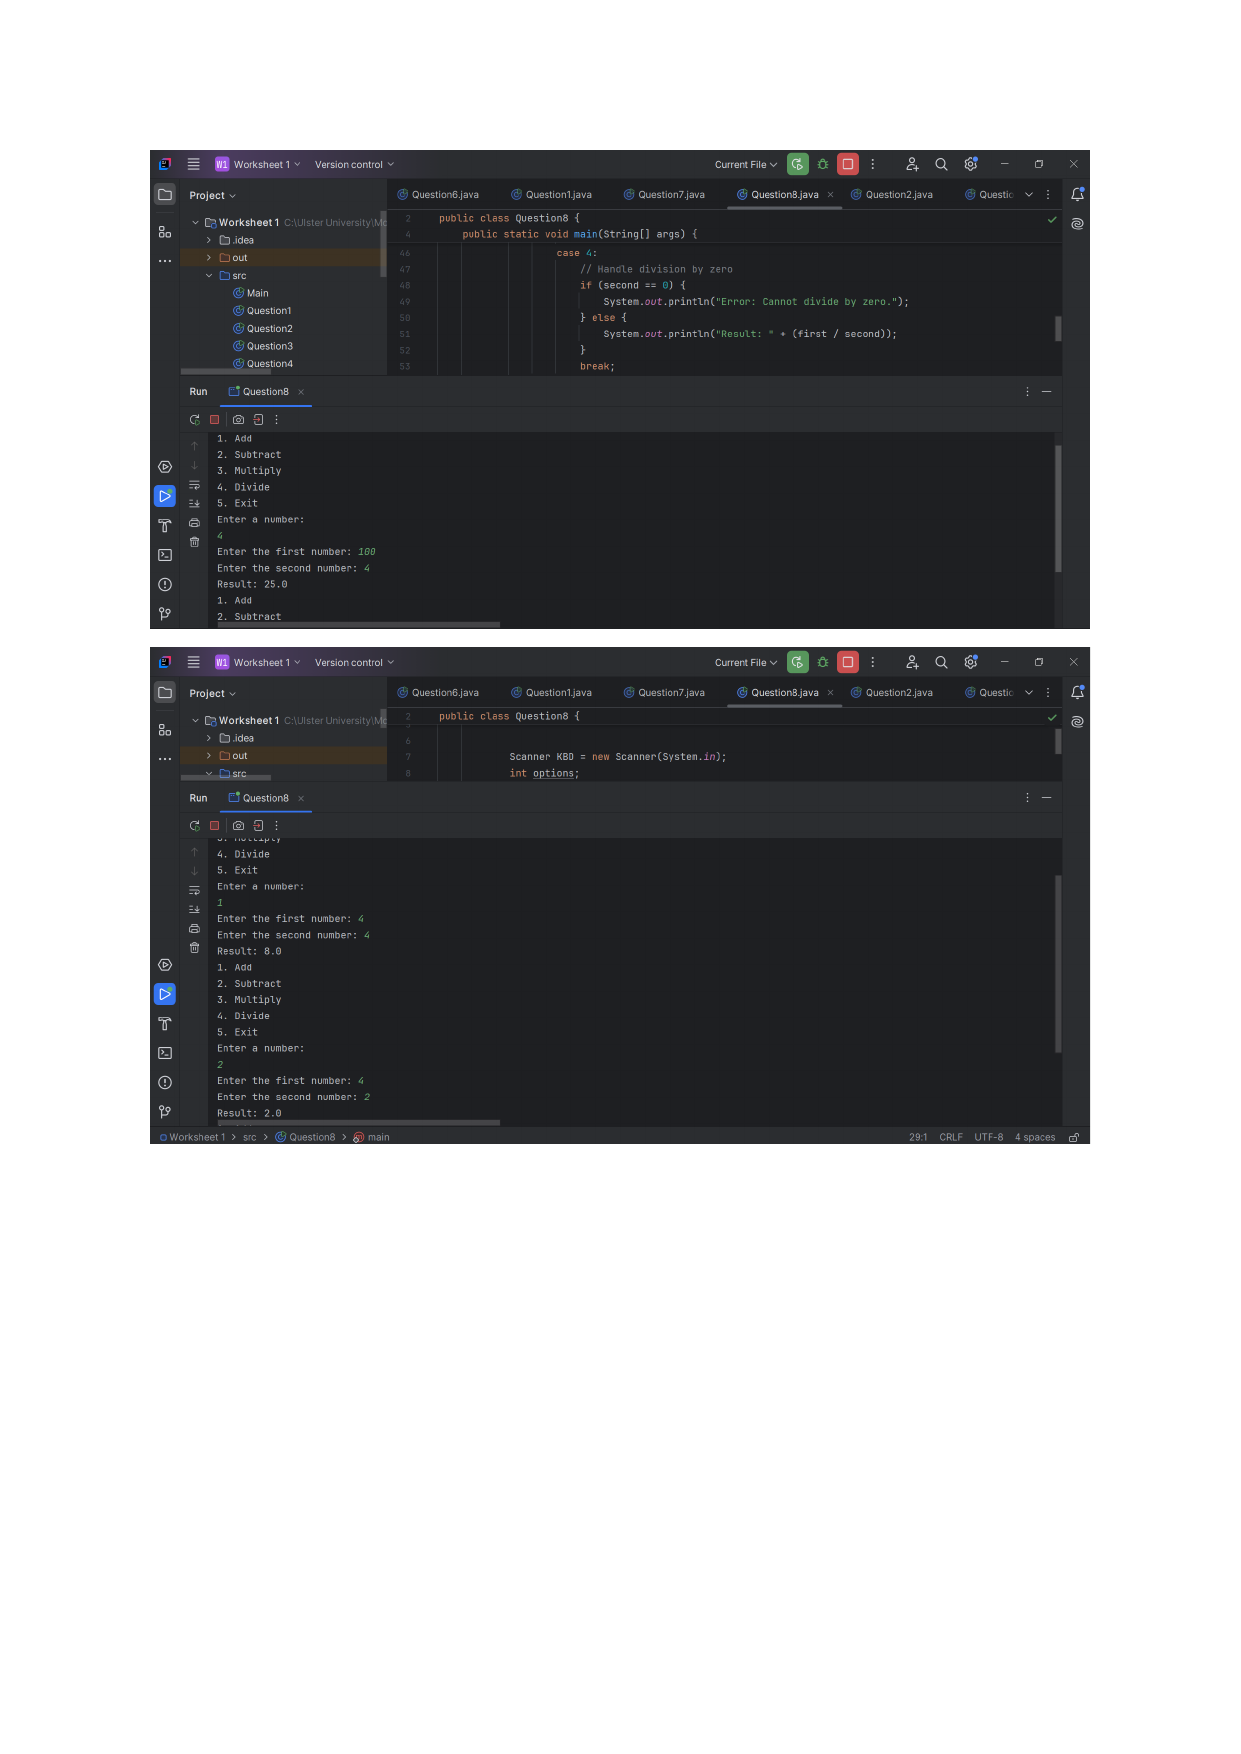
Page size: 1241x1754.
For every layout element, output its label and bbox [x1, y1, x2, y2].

picture [150, 150, 1090, 629]
picture [150, 647, 1091, 1144]
